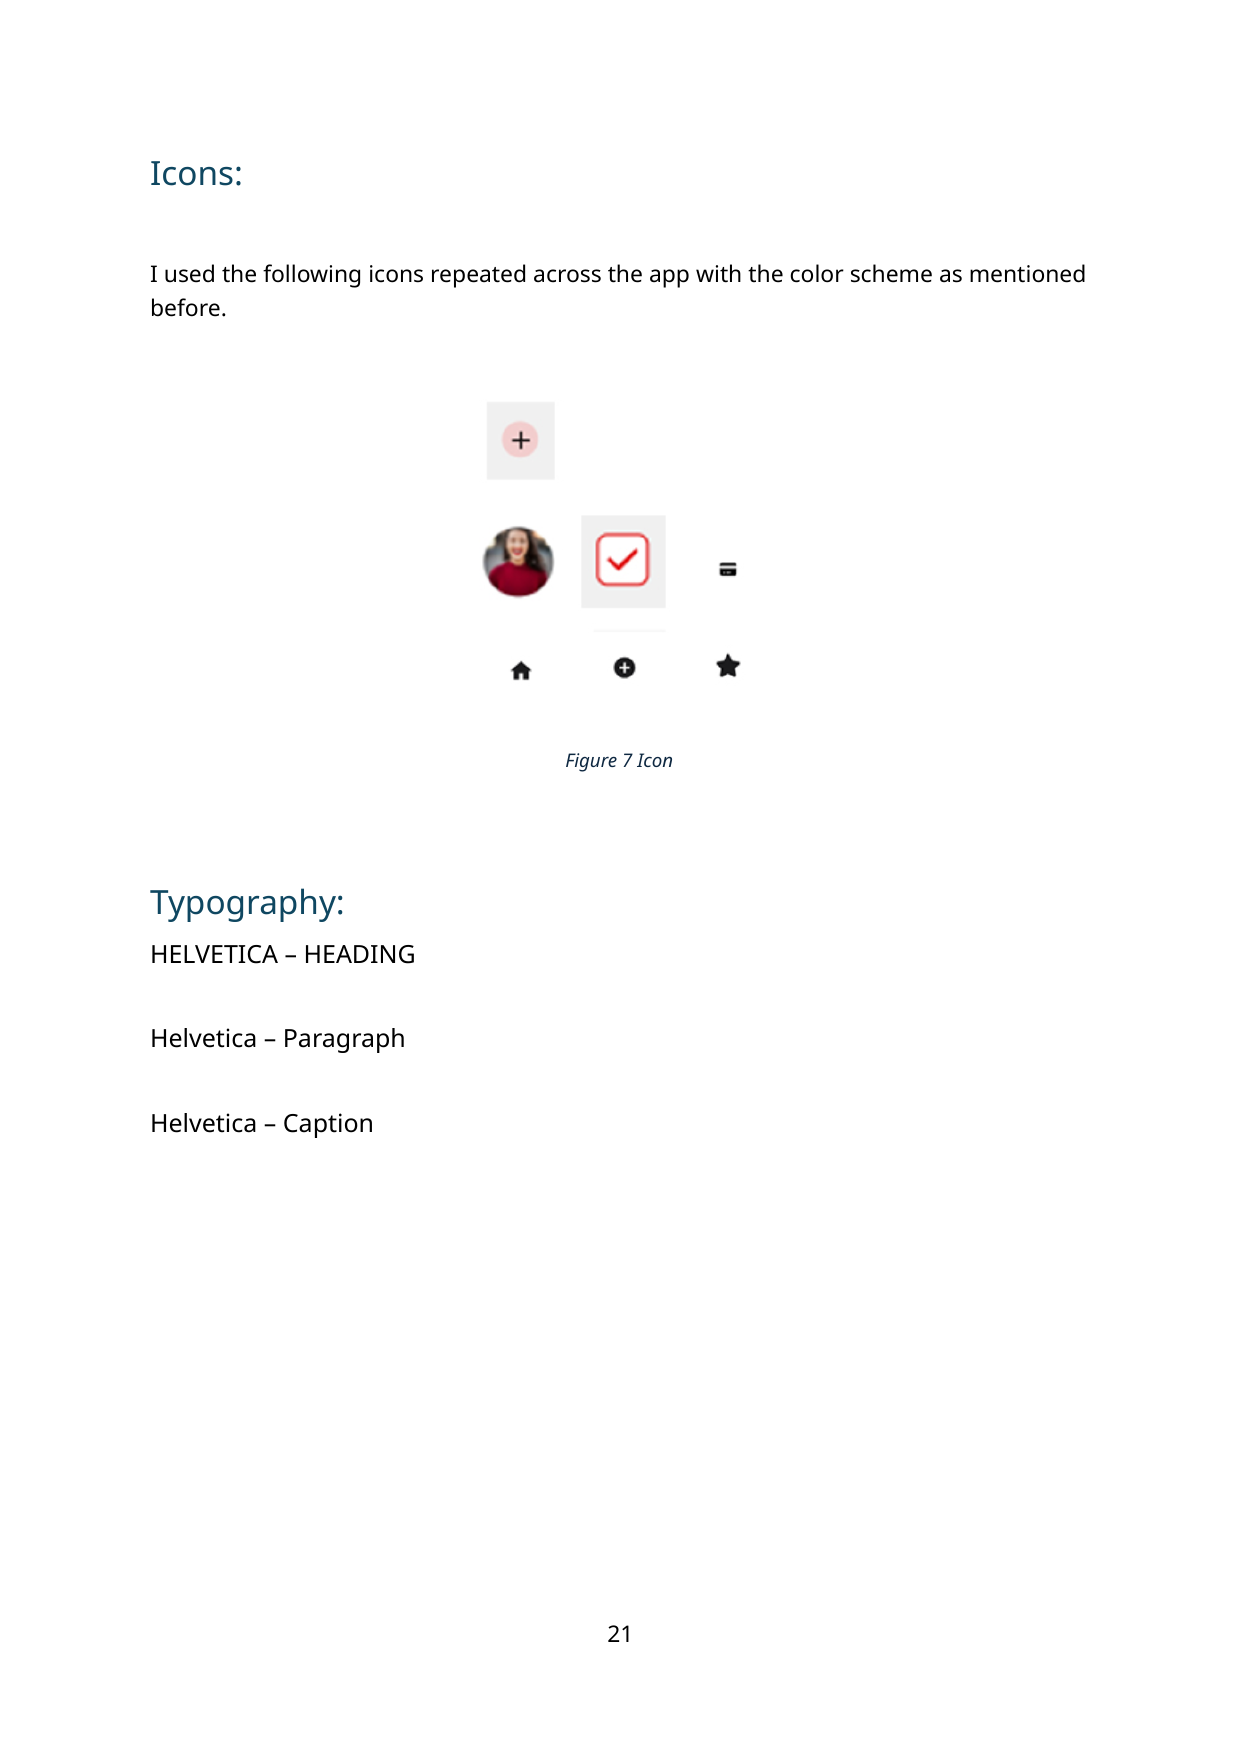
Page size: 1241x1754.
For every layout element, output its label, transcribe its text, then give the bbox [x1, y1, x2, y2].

text HELVETICA – HEADING [150, 936, 1090, 970]
subtitle Typography: [150, 879, 1090, 924]
text Helvetica – Paragraph [150, 1021, 1090, 1055]
subtitle Icons: [150, 150, 1090, 195]
text Helvetica – Caption [150, 1106, 1090, 1140]
picture [472, 392, 768, 700]
text Figure 7 Icon [150, 748, 1090, 773]
text I used the following icons repeated across the app with the color scheme as mentioned before. [150, 258, 1090, 323]
